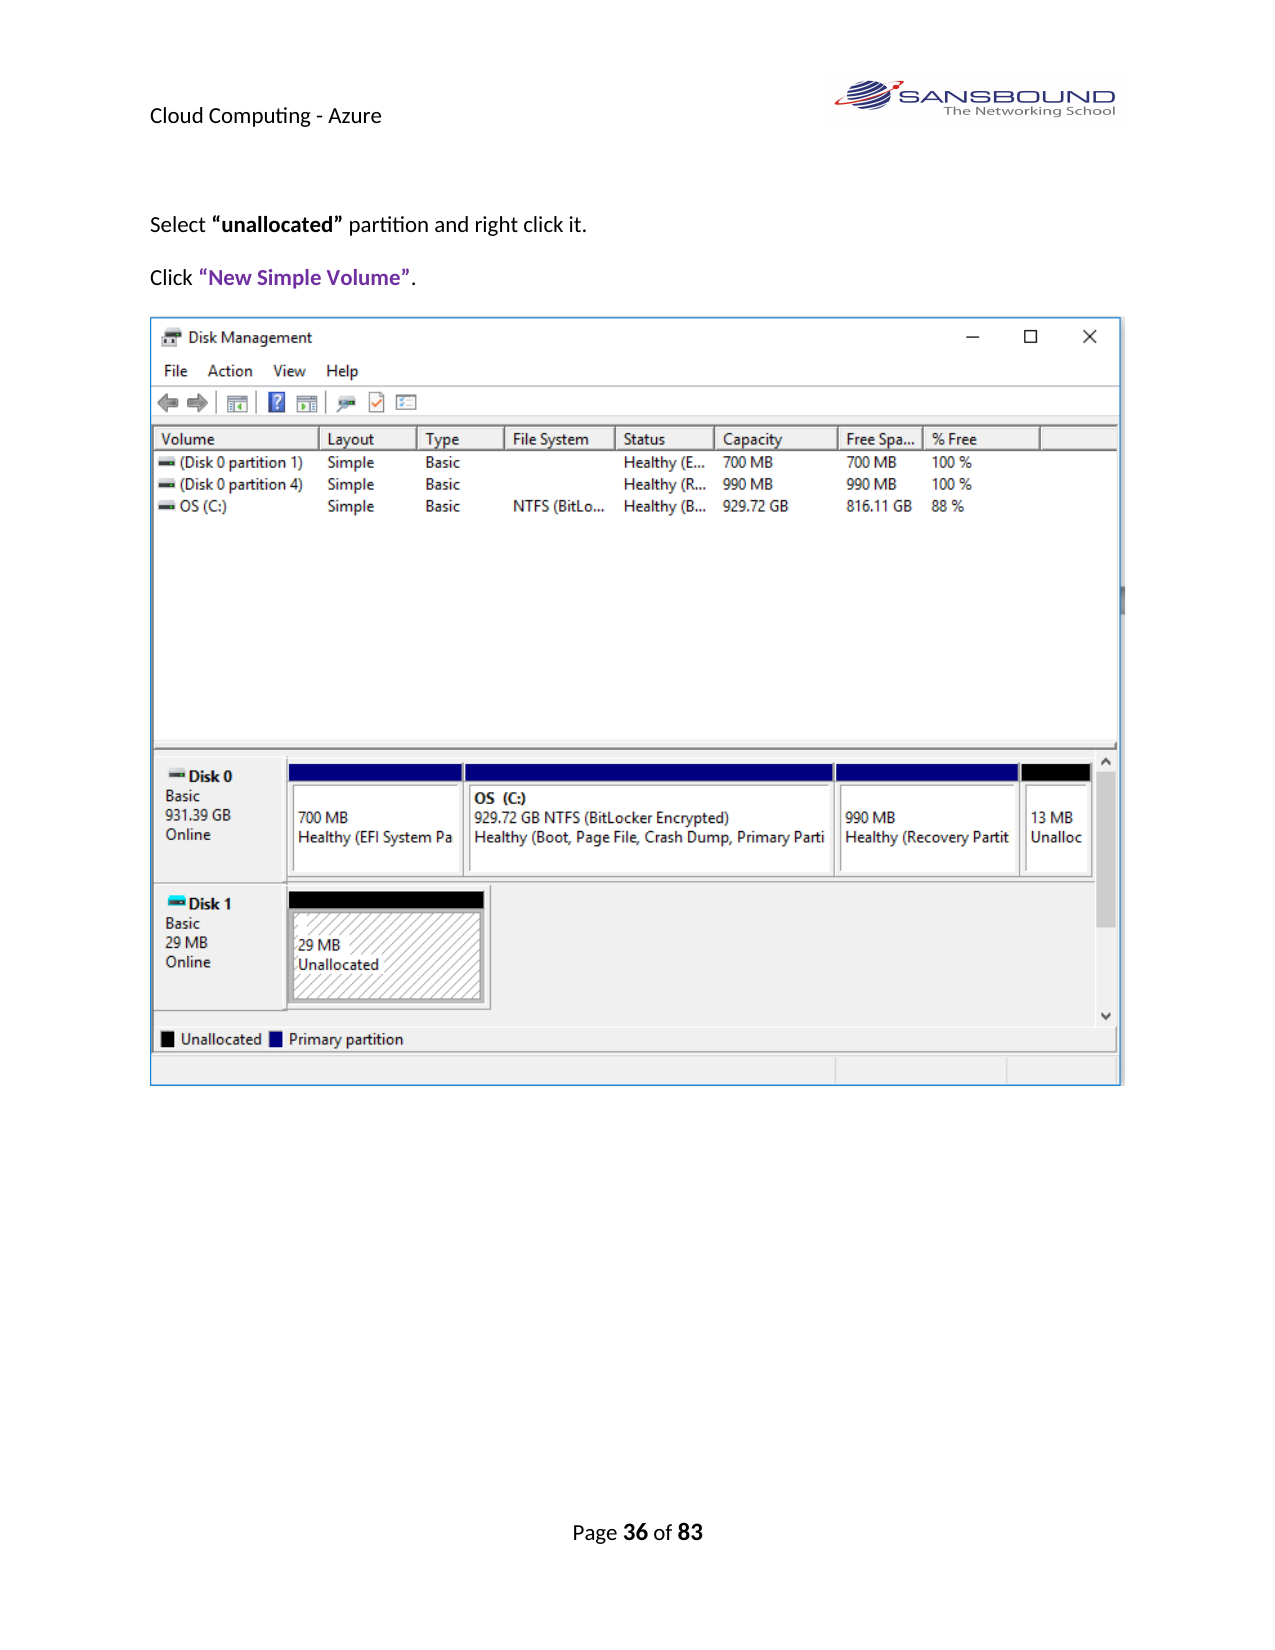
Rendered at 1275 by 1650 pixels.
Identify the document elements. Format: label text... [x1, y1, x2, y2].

text Click “New Simple Volume”. [150, 263, 1125, 291]
picture [150, 316, 1125, 1086]
text Select “unallocated” partition and right click it. [150, 210, 1125, 238]
picture [823, 75, 1125, 124]
